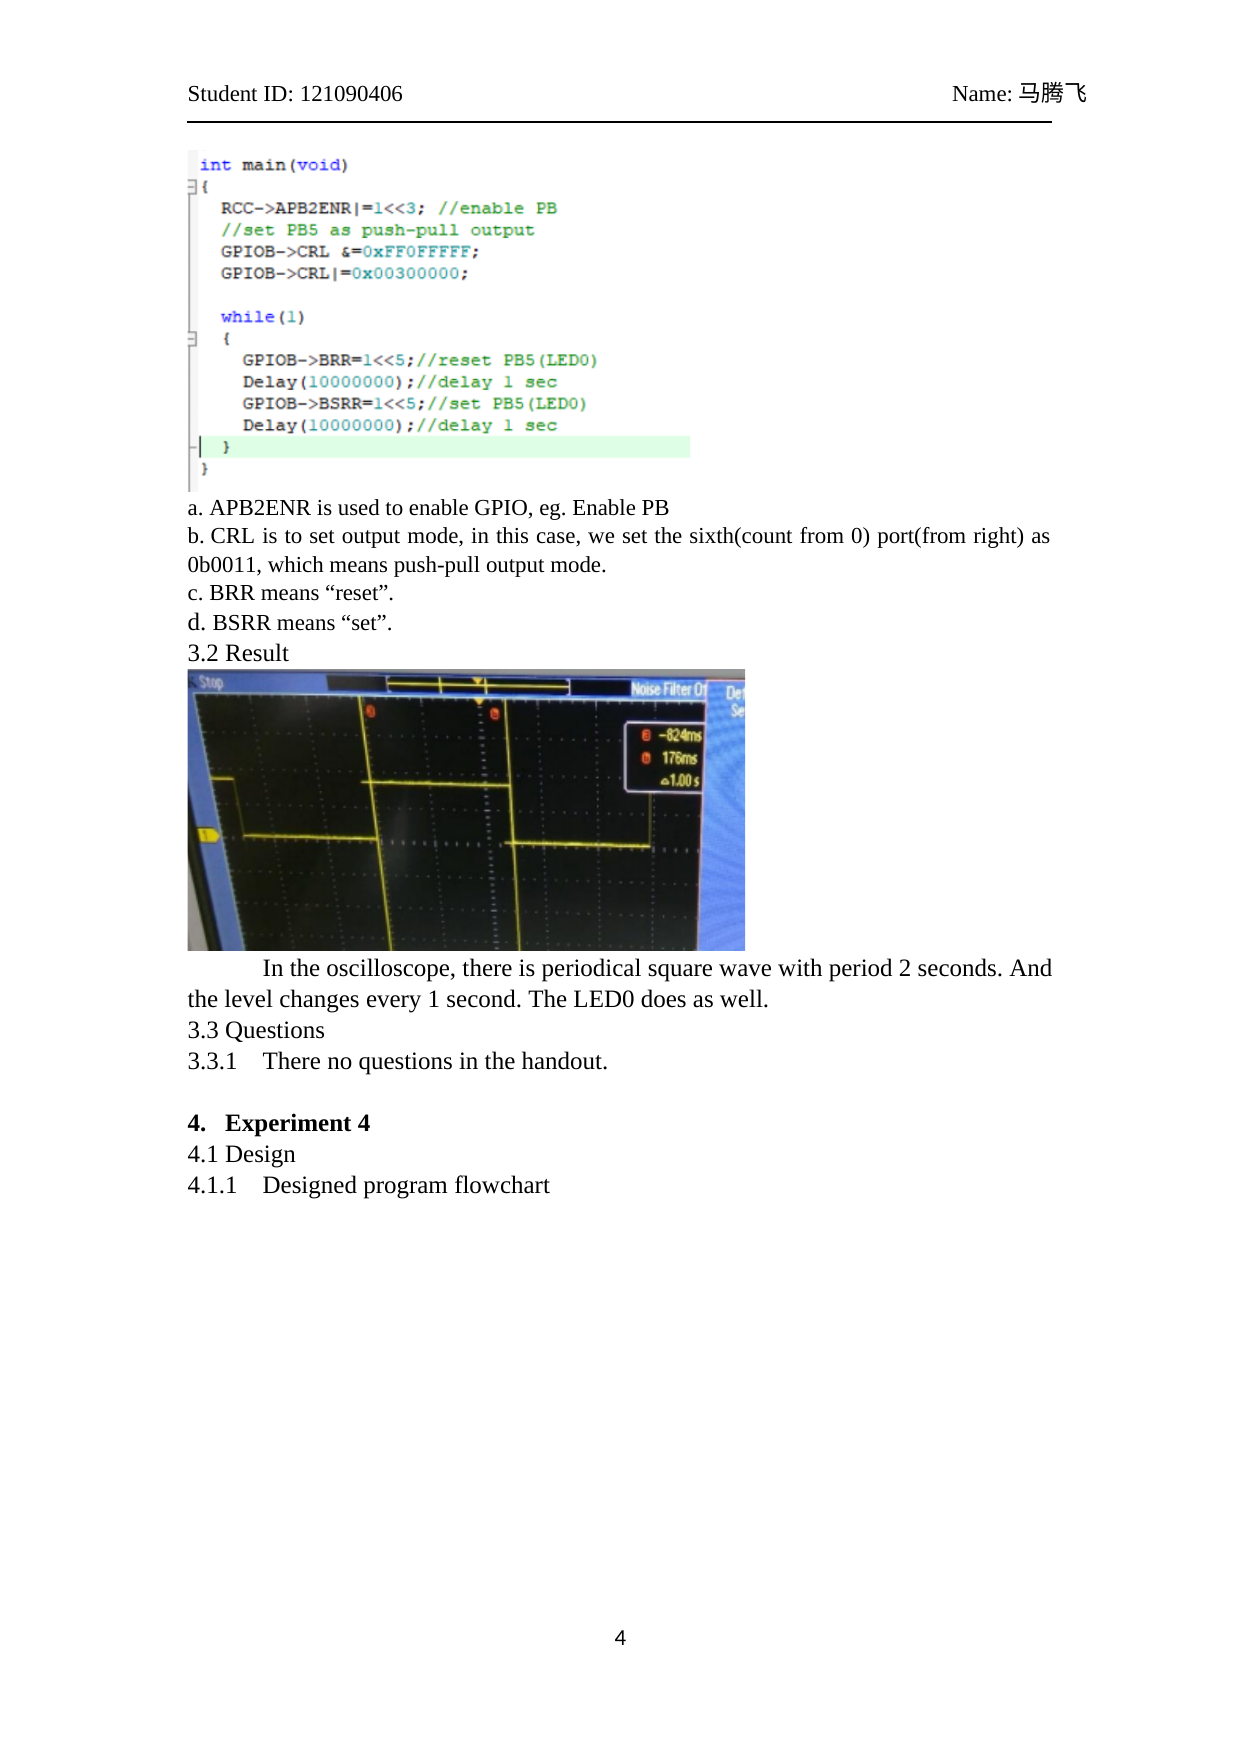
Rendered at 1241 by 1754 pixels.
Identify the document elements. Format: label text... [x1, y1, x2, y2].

picture [187, 150, 690, 492]
list BSRR means “set”. [187, 607, 1053, 636]
list CRL is to set output mode, in this case, we set the sixth(count from 0) port(from right) as 0b0011, which means push-pull output mode. [187, 522, 1053, 577]
list Design [187, 1139, 1053, 1168]
list There no questions in the handout. [187, 1046, 1053, 1075]
list BRR means “reset”. [187, 579, 1053, 605]
list Designed program flowchart [187, 1170, 1053, 1199]
list Experiment 4 [187, 1108, 1053, 1137]
list APB2ENR is used to enable GPIO, eg. Enable PB [187, 494, 1053, 520]
picture [187, 669, 746, 951]
list In the oscilloscope, there is periodical square wave with period 2 seconds. And the level changes every 1 second. The LED0 does as well. [187, 953, 1053, 1013]
list Result [187, 638, 1053, 667]
list Questions [187, 1015, 1053, 1044]
